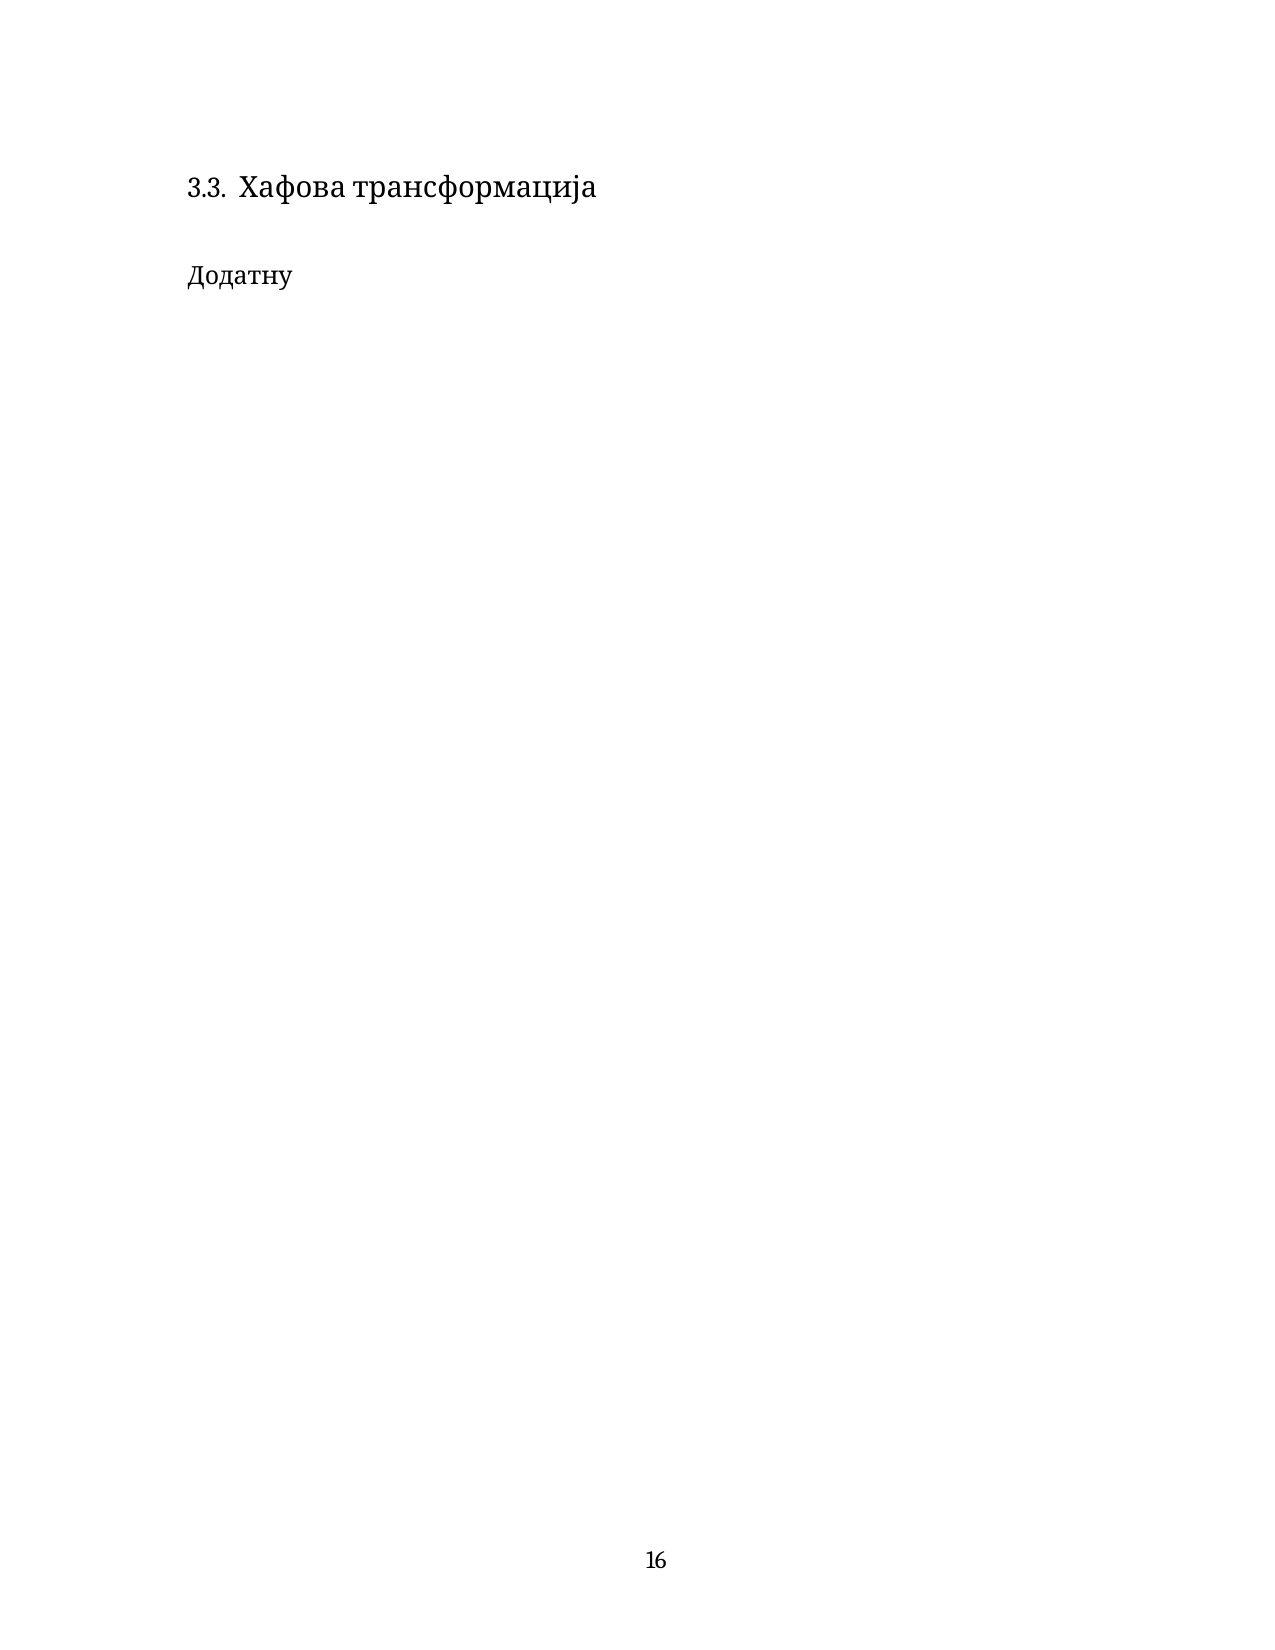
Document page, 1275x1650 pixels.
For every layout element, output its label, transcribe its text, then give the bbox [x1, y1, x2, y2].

text Додатну [150, 262, 1125, 291]
subtitle Хафова трансформација [187, 171, 1125, 204]
